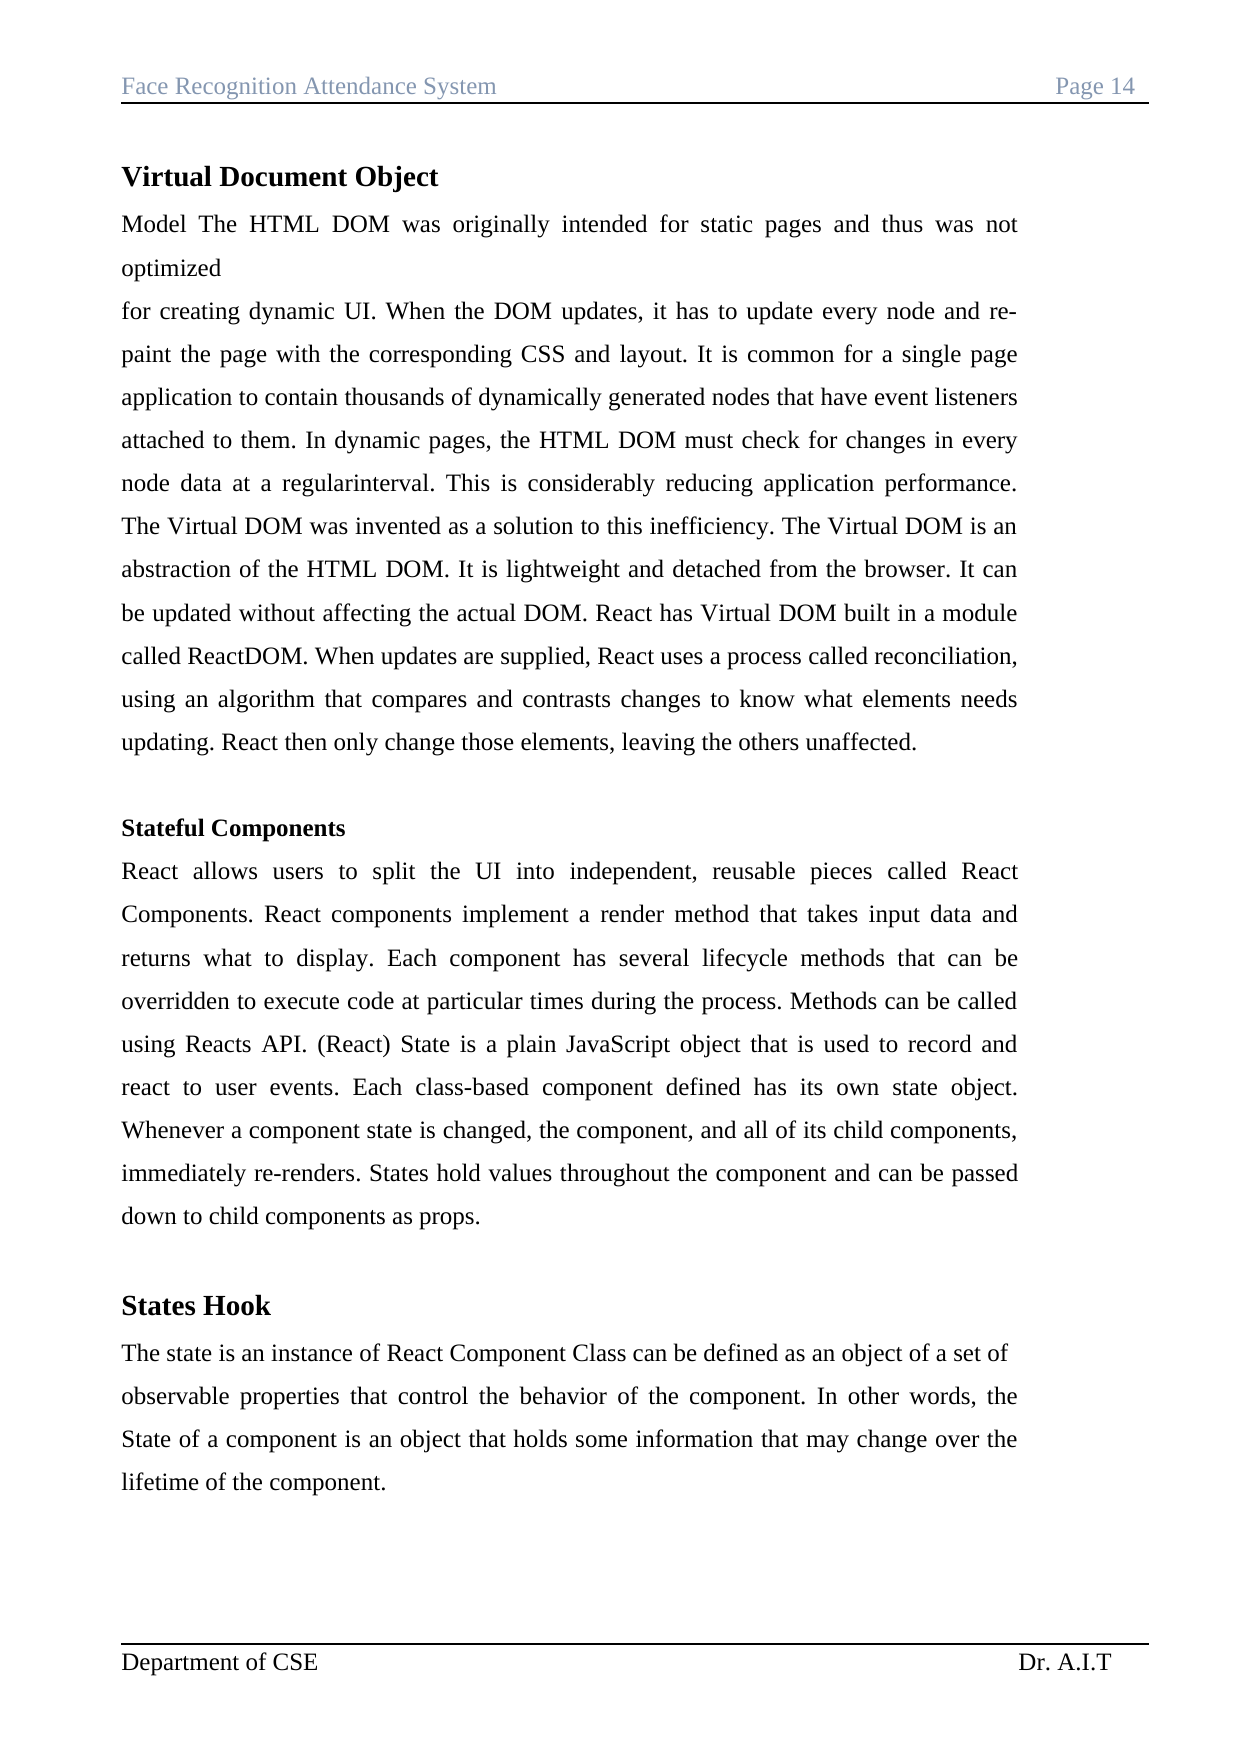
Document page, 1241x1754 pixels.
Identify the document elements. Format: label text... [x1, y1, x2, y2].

text Stateful Components [121, 813, 1019, 842]
text The state is an instance of React Component Class can be defined as an object of a set of [121, 1338, 1019, 1367]
text States Hook [121, 1288, 1019, 1321]
text Model The HTML DOM was originally intended for static pages and thus was not optimized [121, 209, 1019, 281]
text React allows users to split the UI into independent, reusable pieces called React Components. React components implement a render method that takes input data and returns what to display. Each component has several lifecycle methods that can be overridden to execute code at particular times during the process. Methods can be called using Reacts API. (React) State is a plain JavaScript object that is used to record and react to user events. Each class-based component defined has its own state object. Whenever a component state is changed, the component, and all of its child components, immediately re-renders. States hold values throughout the component and can be passed down to child components as props. [121, 856, 1019, 1230]
text for creating dynamic UI. When the DOM updates, it has to update every node and re-paint the page with the corresponding CSS and layout. It is common for a single page application to contain thousands of dynamically generated nodes that have event listeners attached to them. In dynamic pages, the HTML DOM must check for changes in every node data at a regularinterval. This is considerably reducing application performance. The Virtual DOM was invented as a solution to this inefficiency. The Virtual DOM is an abstraction of the HTML DOM. It is lightweight and detached from the browser. It can be updated without affecting the actual DOM. React has Virtual DOM built in a module called ReactDOM. When updates are supplied, React uses a process called reconciliation, using an algorithm that compares and contrasts changes to know what elements needs updating. React then only change those elements, leaving the others unaffected. [121, 296, 1019, 756]
text observable properties that control the behavior of the component. In other words, the State of a component is an object that holds some information that may change over the lifetime of the component. [121, 1381, 1019, 1496]
text Virtual Document Object [74, 159, 1019, 193]
